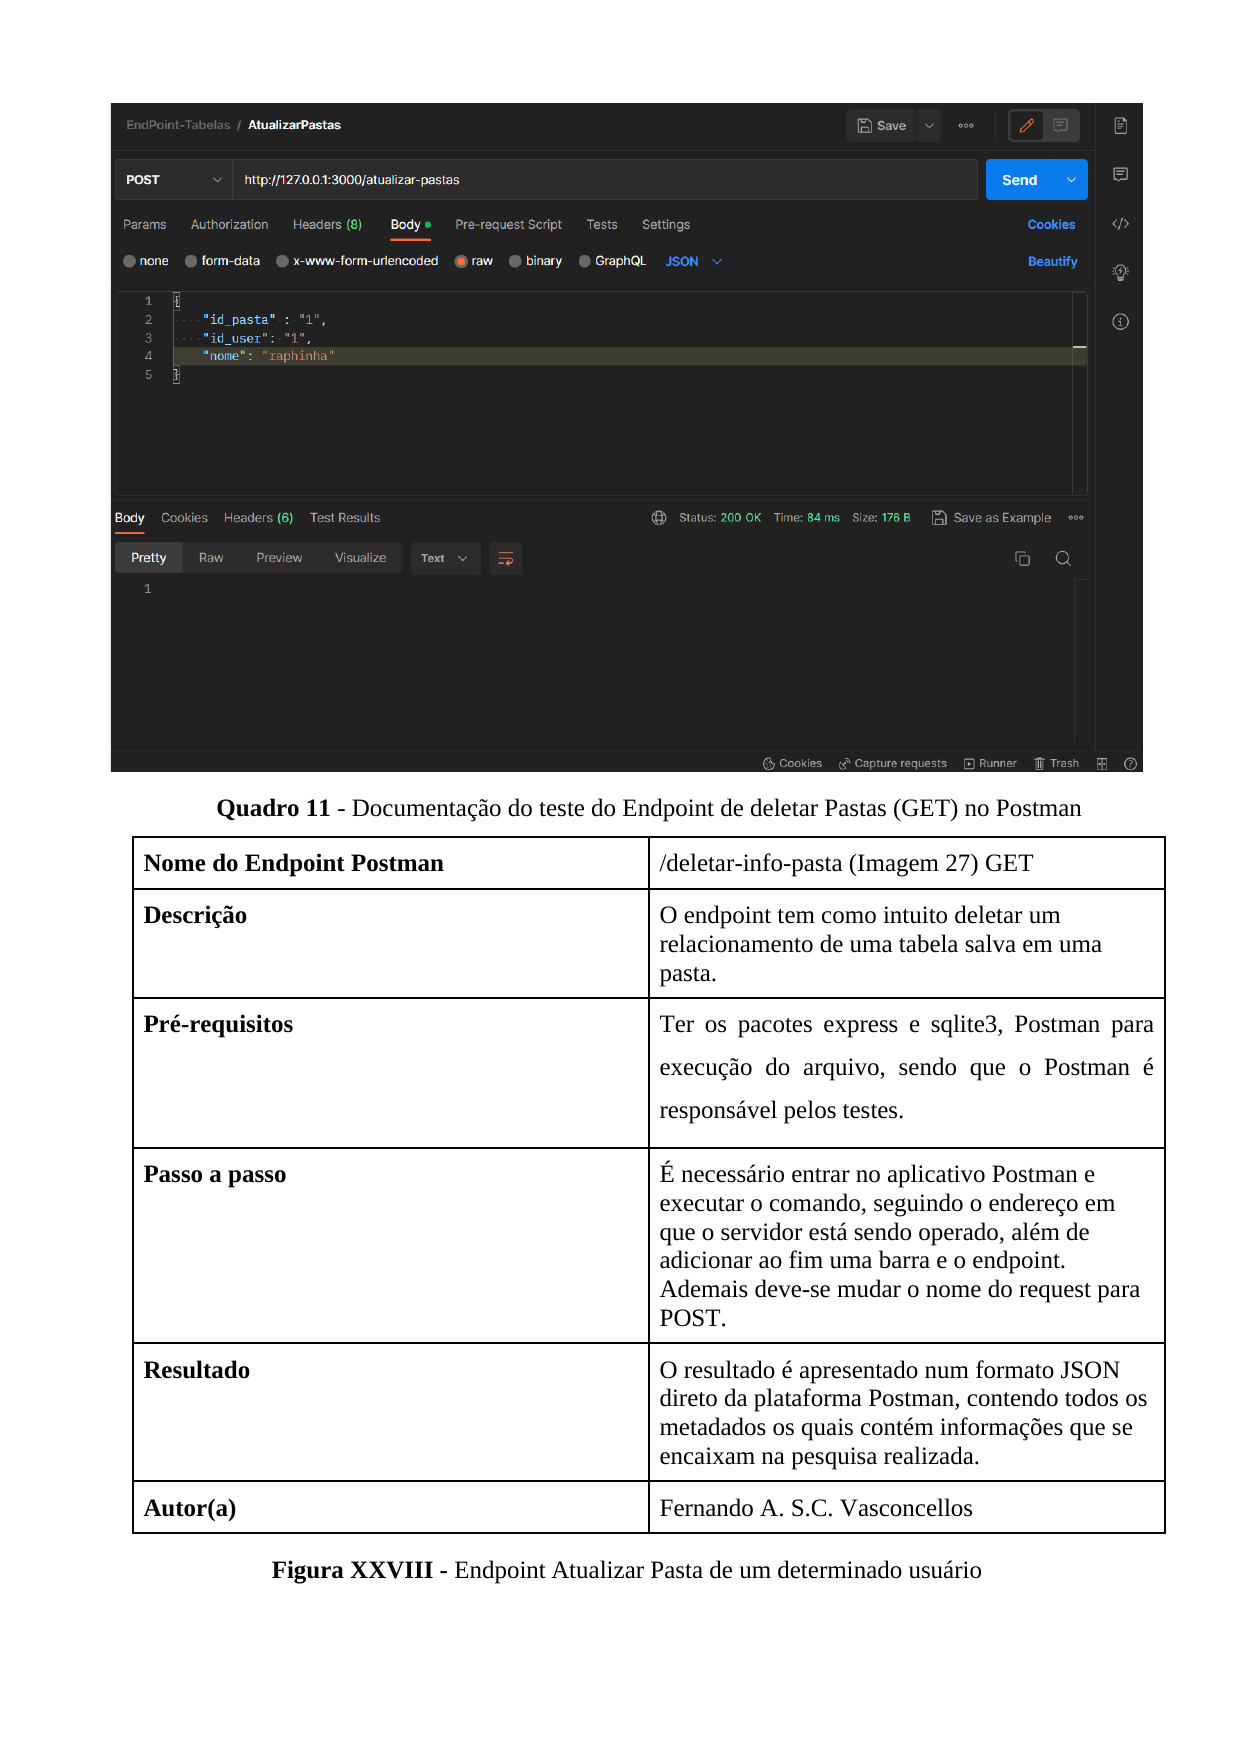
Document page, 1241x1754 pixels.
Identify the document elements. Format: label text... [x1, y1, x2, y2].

table_cell Descrição [134, 890, 648, 997]
table_cell Resultado [134, 1344, 648, 1480]
table_cell Passo a passo [134, 1149, 648, 1342]
table_cell Autor(a) [134, 1482, 648, 1532]
table_cell O endpoint tem como intuito deletar um relacionamento de uma tabela salva em uma pasta. [650, 890, 1164, 997]
text Quadro 11 - Documentação do teste do Endpoint de deletar Pastas (GET) no Postman [133, 793, 1165, 822]
table_header Nome do Endpoint Postman [134, 838, 648, 888]
text Figura XXVIII - Endpoint Atualizar Pasta de um determinado usuário [88, 1555, 1165, 1583]
table_header /deletar-info-pasta (Imagem 27) GET [650, 838, 1164, 888]
table_cell É necessário entrar no aplicativo Postman e executar o comando, seguindo o endereço em que o servidor está sendo operado, além de adicionar ao fim uma barra e o endpoint. Ademais deve-se mudar o nome do request para POST. [650, 1149, 1164, 1342]
table_cell O resultado é apresentado num formato JSON direto da plataforma Postman, contendo todos os metadados os quais contém informações que se encaixam na pesquisa realizada. [650, 1344, 1164, 1480]
table_cell Ter os pacotes express e sqlite3, Postman para execução do arquivo, sendo que o Postman é responsável pelos testes. [650, 999, 1164, 1147]
table_cell Fernando A. S.C. Vasconcellos [650, 1482, 1164, 1532]
picture [110, 103, 1143, 772]
table_cell Pré-requisitos [134, 999, 648, 1147]
